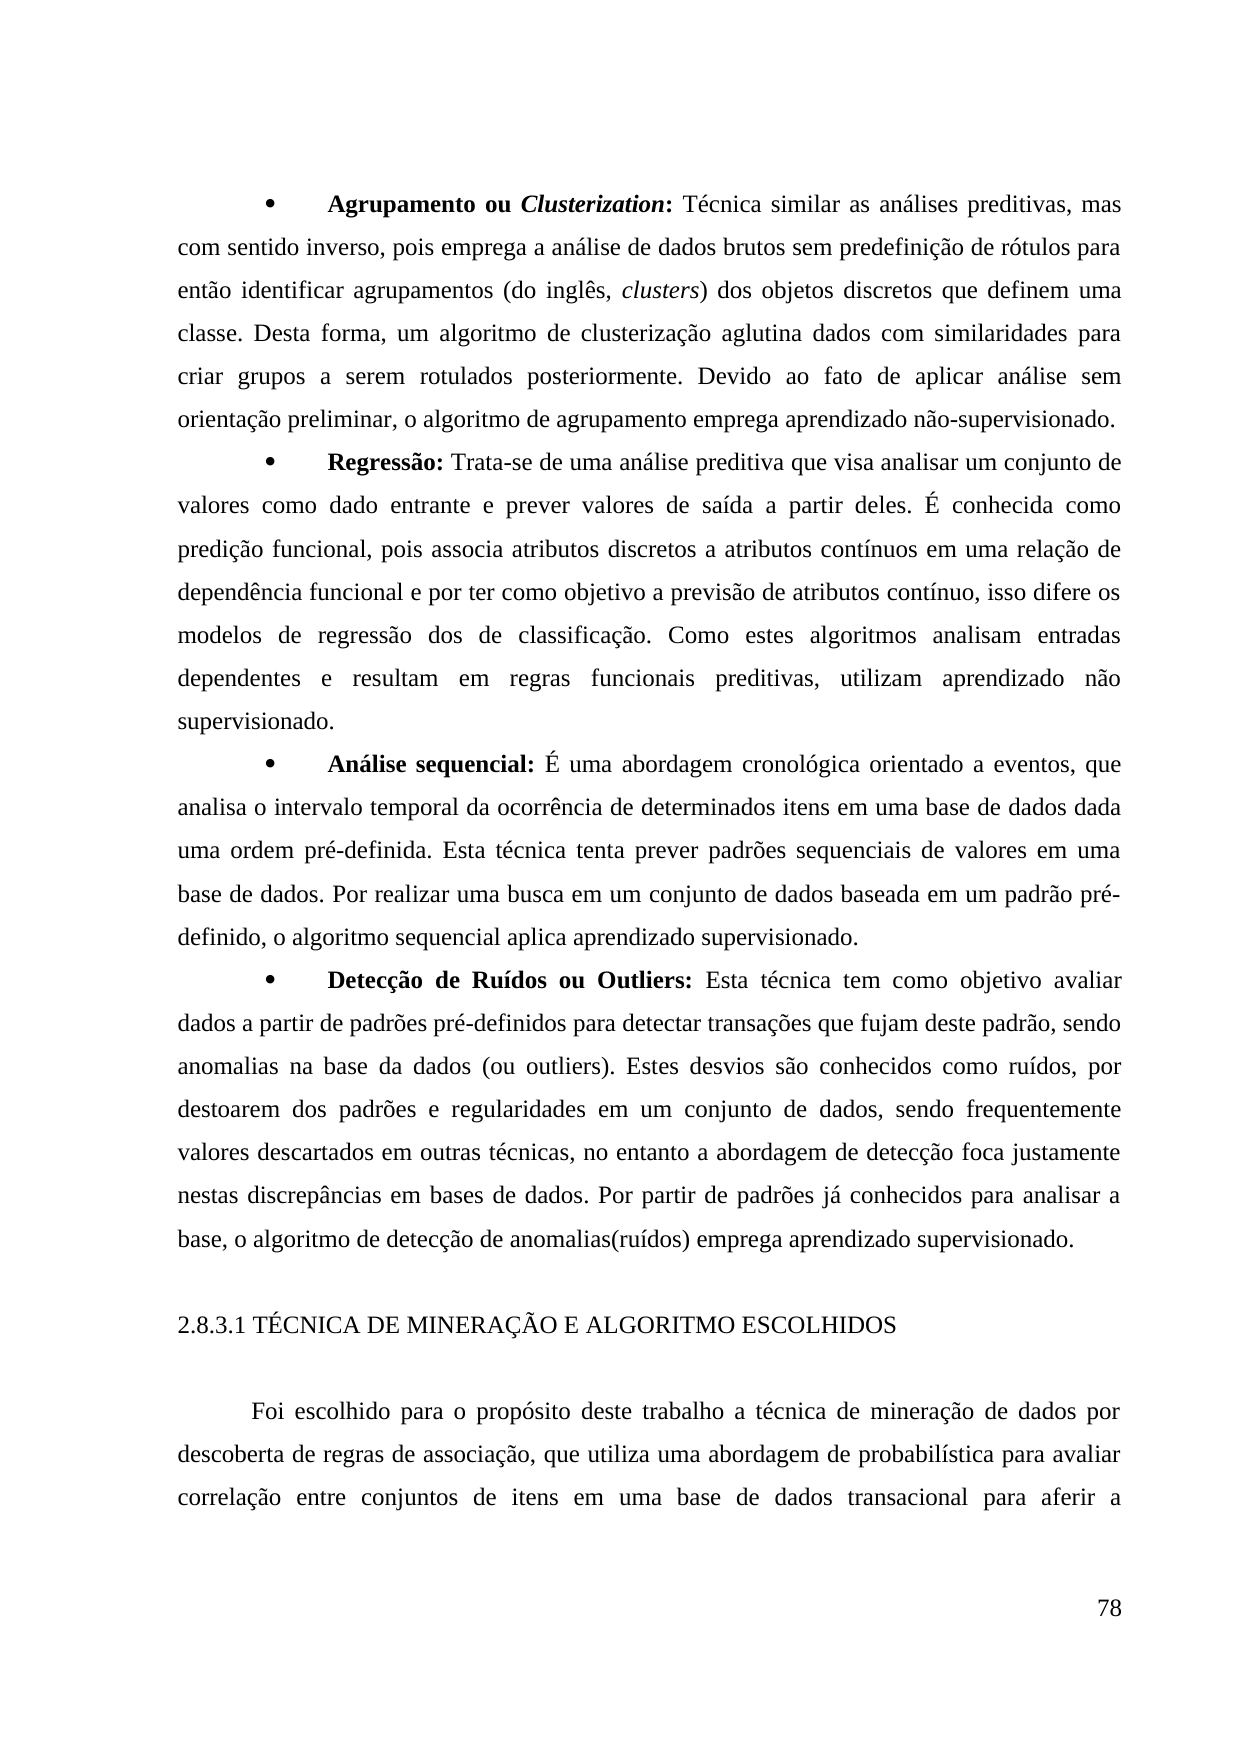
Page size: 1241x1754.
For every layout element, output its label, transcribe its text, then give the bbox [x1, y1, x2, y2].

list Detecção de Ruídos ou Outliers: Esta técnica tem como objetivo avaliar dados a partir de padrões pré-definidos para detectar transações que fujam deste padrão, sendo anomalias na base da dados (ou outliers). Estes desvios são conhecidos como ruídos, por destoarem dos padrões e regularidades em um conjunto de dados, sendo frequentemente valores descartados em outras técnicas, no entanto a abordagem de detecção foca justamente nestas discrepâncias em bases de dados. Por partir de padrões já conhecidos para analisar a base, o algoritmo de detecção de anomalias(ruídos) emprega aprendizado supervisionado. [177, 965, 1122, 1252]
list Análise sequencial: É uma abordagem cronológica orientado a eventos, que analisa o intervalo temporal da ocorrência de determinados itens em uma base de dados dada uma ordem pré-definida. Esta técnica tenta prever padrões sequenciais de valores em uma base de dados. Por realizar uma busca em um conjunto de dados baseada em um padrão pré-definido, o algoritmo sequencial aplica aprendizado supervisionado. [177, 749, 1122, 951]
list Agrupamento ou Clusterization: Técnica similar as análises preditivas, mas com sentido inverso, pois emprega a análise de dados brutos sem predefinição de rótulos para então identificar agrupamentos (do inglês, clusters) dos objetos discretos que definem uma classe. Desta forma, um algoritmo de clusterização aglutina dados com similaridades para criar grupos a serem rotulados posteriormente. Devido ao fato de aplicar análise sem orientação preliminar, o algoritmo de agrupamento emprega aprendizado não-supervisionado. [177, 189, 1122, 433]
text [177, 1396, 1122, 1511]
subtitle 2.8.3.1 TÉCNICA DE MINERAÇÃO E ALGORITMO ESCOLHIDOS [177, 1310, 1122, 1339]
list Regressão: Trata-se de uma análise preditiva que visa analisar um conjunto de valores como dado entrante e prever valores de saída a partir deles. É conhecida como predição funcional, pois associa atributos discretos a atributos contínuos em uma relação de dependência funcional e por ter como objetivo a previsão de atributos contínuo, isso difere os modelos de regressão dos de classificação. Como estes algoritmos analisam entradas dependentes e resultam em regras funcionais preditivas, utilizam aprendizado não supervisionado. [177, 447, 1122, 735]
